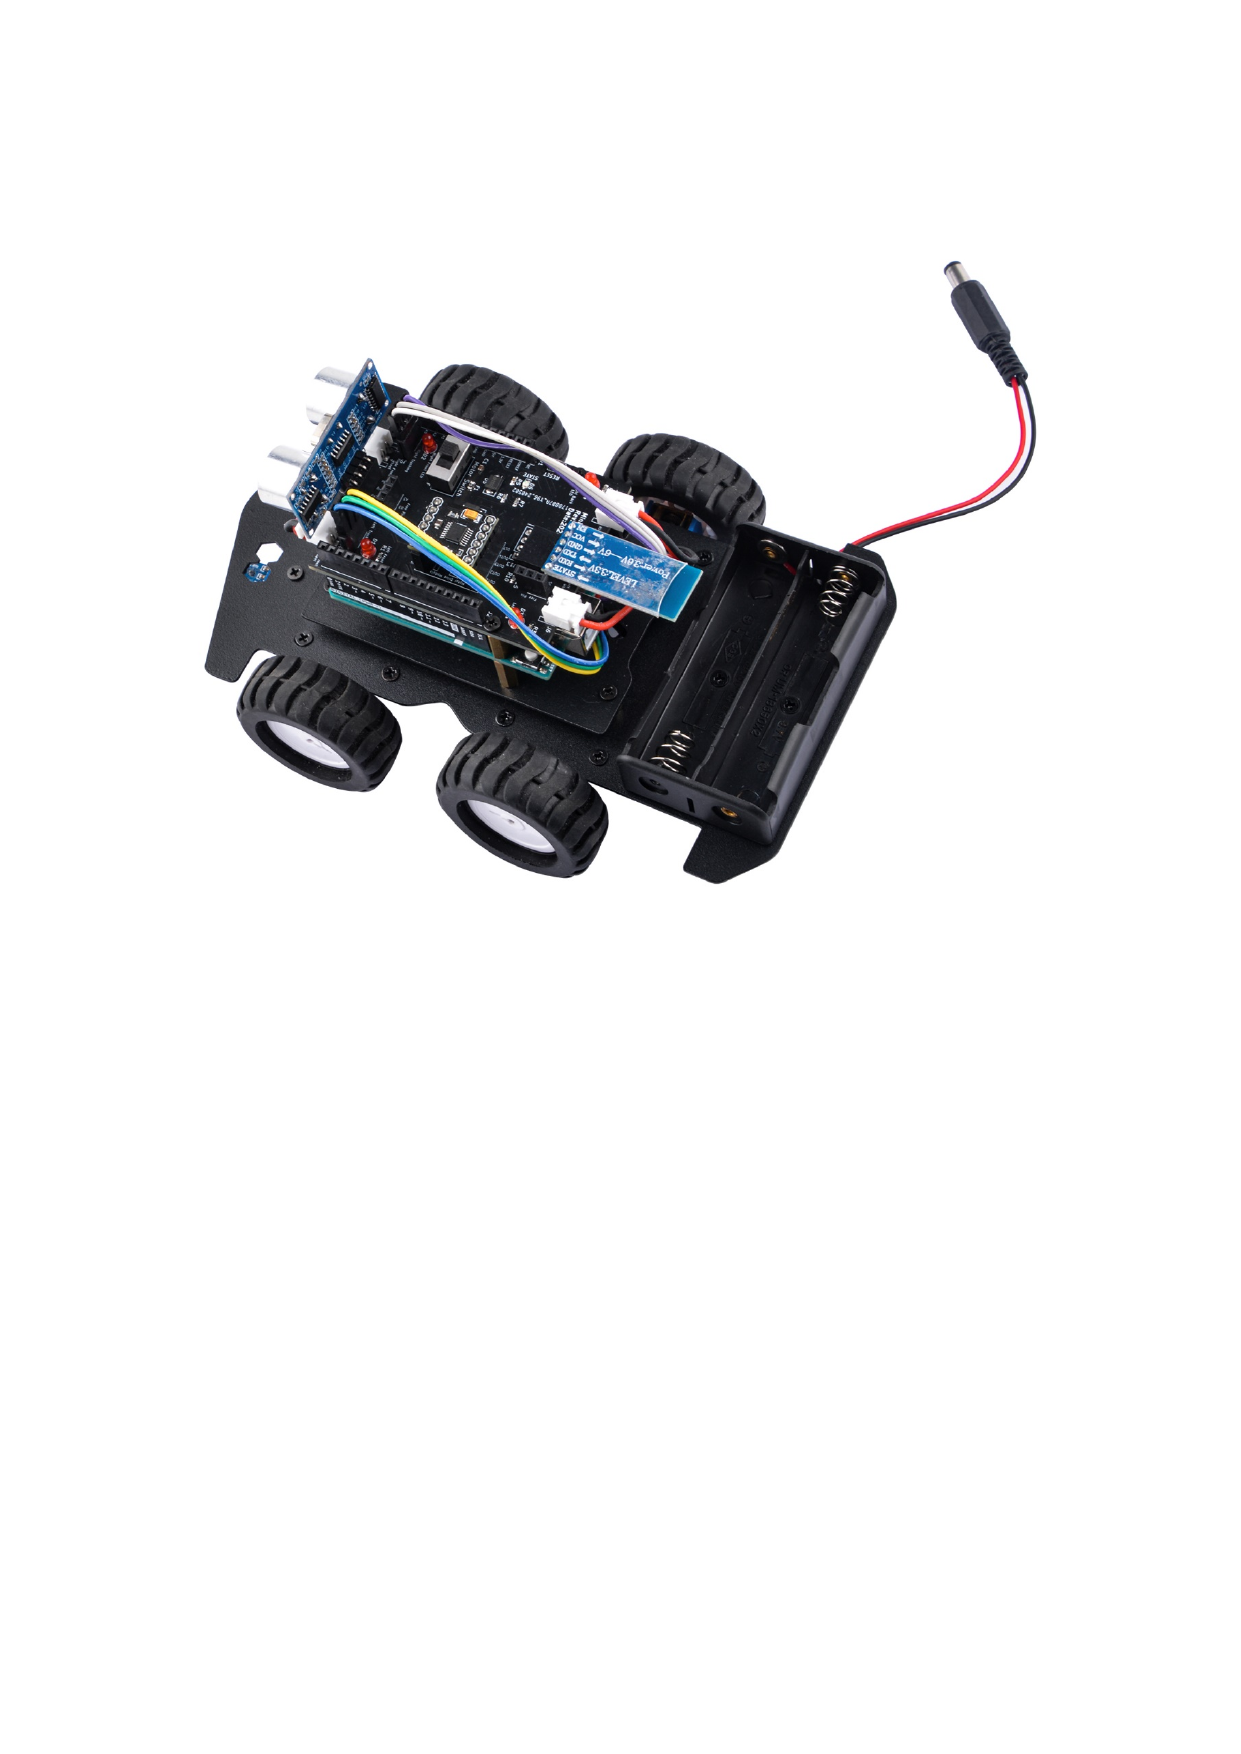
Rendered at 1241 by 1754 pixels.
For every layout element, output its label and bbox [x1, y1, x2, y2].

picture [187, 162, 1053, 1028]
